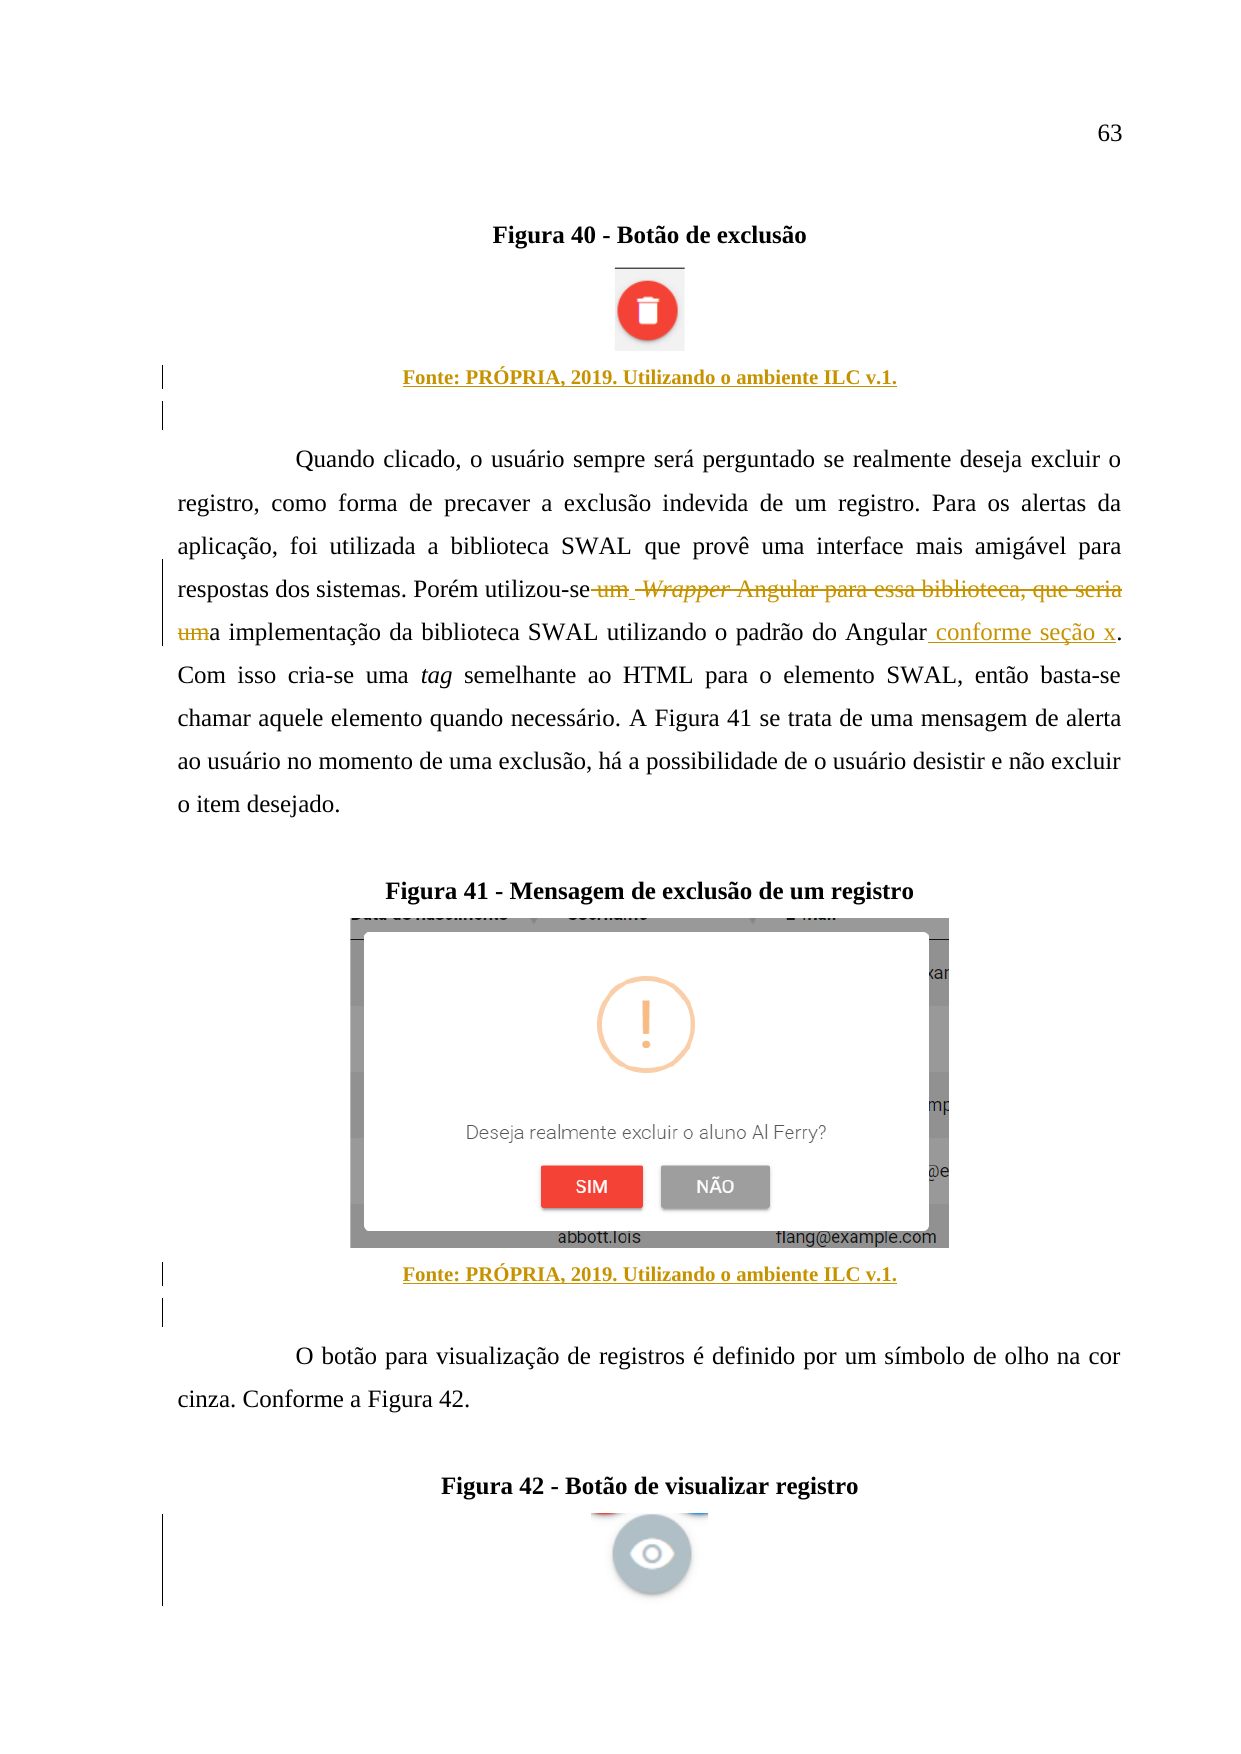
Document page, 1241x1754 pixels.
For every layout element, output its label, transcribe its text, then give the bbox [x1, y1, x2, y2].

text Figura - Botão de exclusão [177, 220, 1122, 249]
text Figura - Botão de visualizar registro [177, 1471, 1122, 1499]
picture [591, 1513, 709, 1606]
text O botão para visualização de registros é definido por um símbolo de olho na cor cinza. Conforme a . [177, 1341, 1122, 1413]
text Figura - Mensagem de exclusão de um registro [177, 876, 1122, 904]
picture [614, 263, 685, 351]
text Quando clicado, o usuário sempre será perguntado se realmente deseja excluir o registro, como forma de precaver a exclusão indevida de um registro. Para os alertas da aplicação, foi utilizada a biblioteca SWAL que provê uma interface mais amigável para respostas dos sistemas. Porém utilizou-sea implementação da biblioteca SWAL utilizando o padrão do Angular. Com isso cria-se uma tag semelhante ao HTML para o elemento SWAL, então basta-se chamar aquele elemento quando necessário. A se trata de uma mensagem de alerta ao usuário no momento de uma exclusão, há a possibilidade de o usuário desistir e não excluir o item desejado. [177, 444, 1122, 818]
picture [350, 918, 949, 1248]
